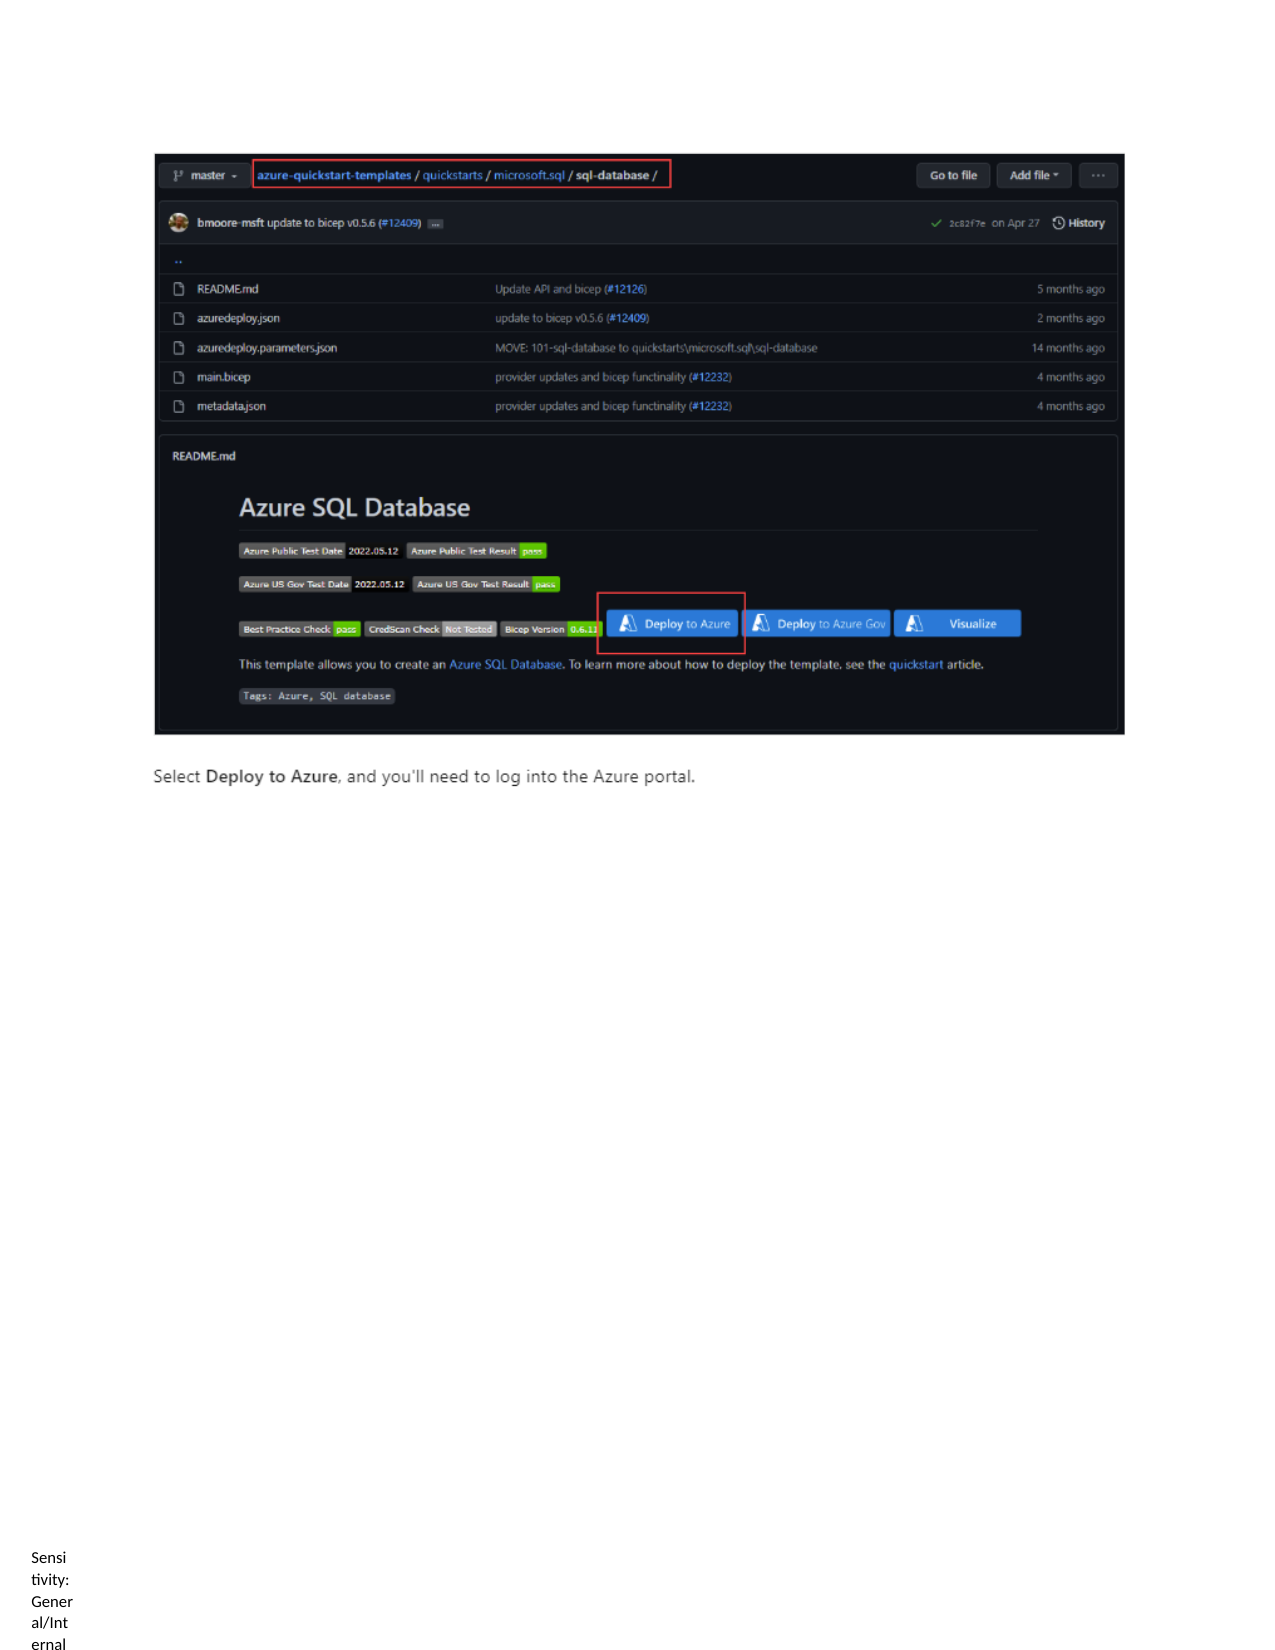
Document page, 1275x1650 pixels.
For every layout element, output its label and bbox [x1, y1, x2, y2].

picture [150, 150, 1125, 800]
